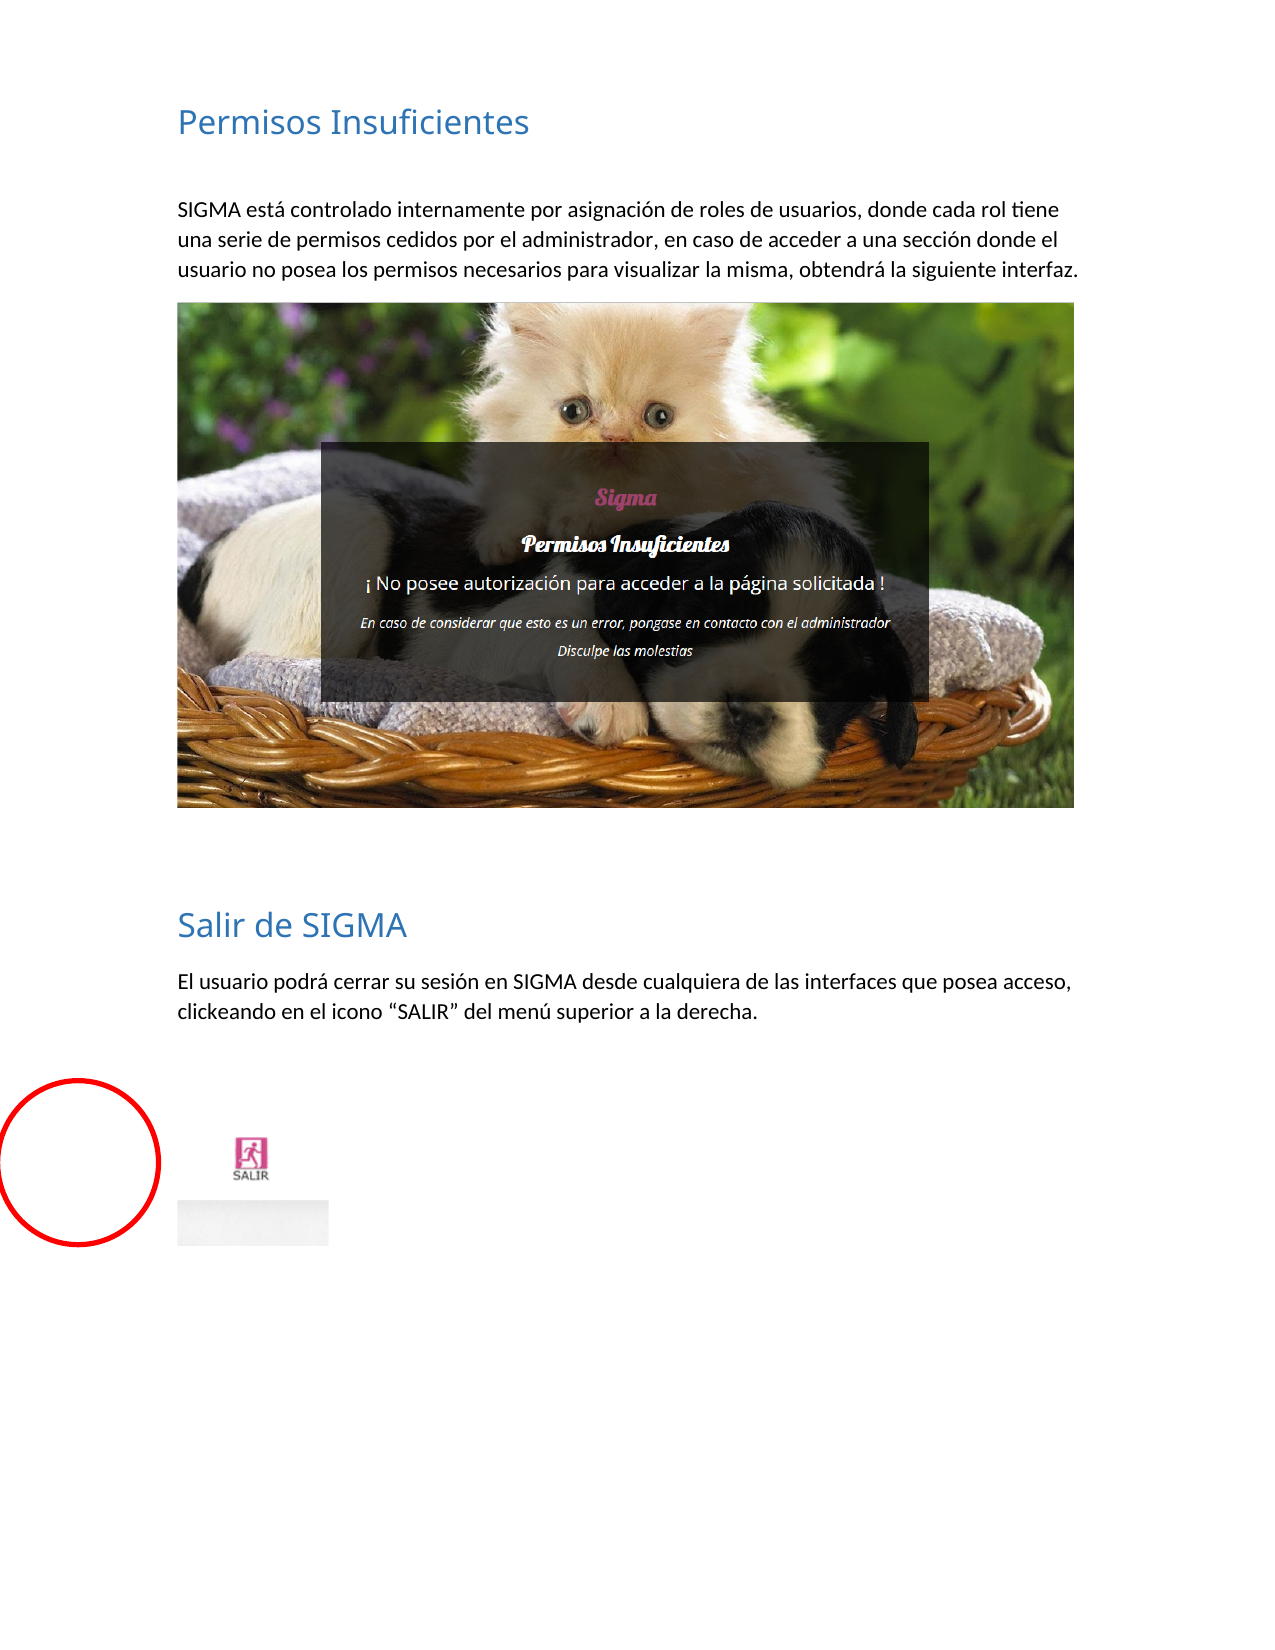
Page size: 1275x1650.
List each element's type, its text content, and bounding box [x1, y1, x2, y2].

subtitle Permisos Insuficientes [177, 99, 1098, 144]
text SIGMA está controlado internamente por asignación de roles de usuarios, donde cada rol tiene una serie de permisos cedidos por el administrador, en caso de acceder a una sección donde el usuario no posea los permisos necesarios para visualizar la misma, obtendrá la siguiente interfaz. [177, 195, 1098, 283]
text El usuario podrá cerrar su sesión en SIGMA desde cualquiera de las interfaces que posea acceso, clickeando en el icono “SALIR” del menú superior a la derecha. [177, 967, 1098, 1025]
list Salir de SIGMA [177, 870, 1098, 947]
picture [177, 302, 1074, 808]
picture [177, 1091, 329, 1246]
